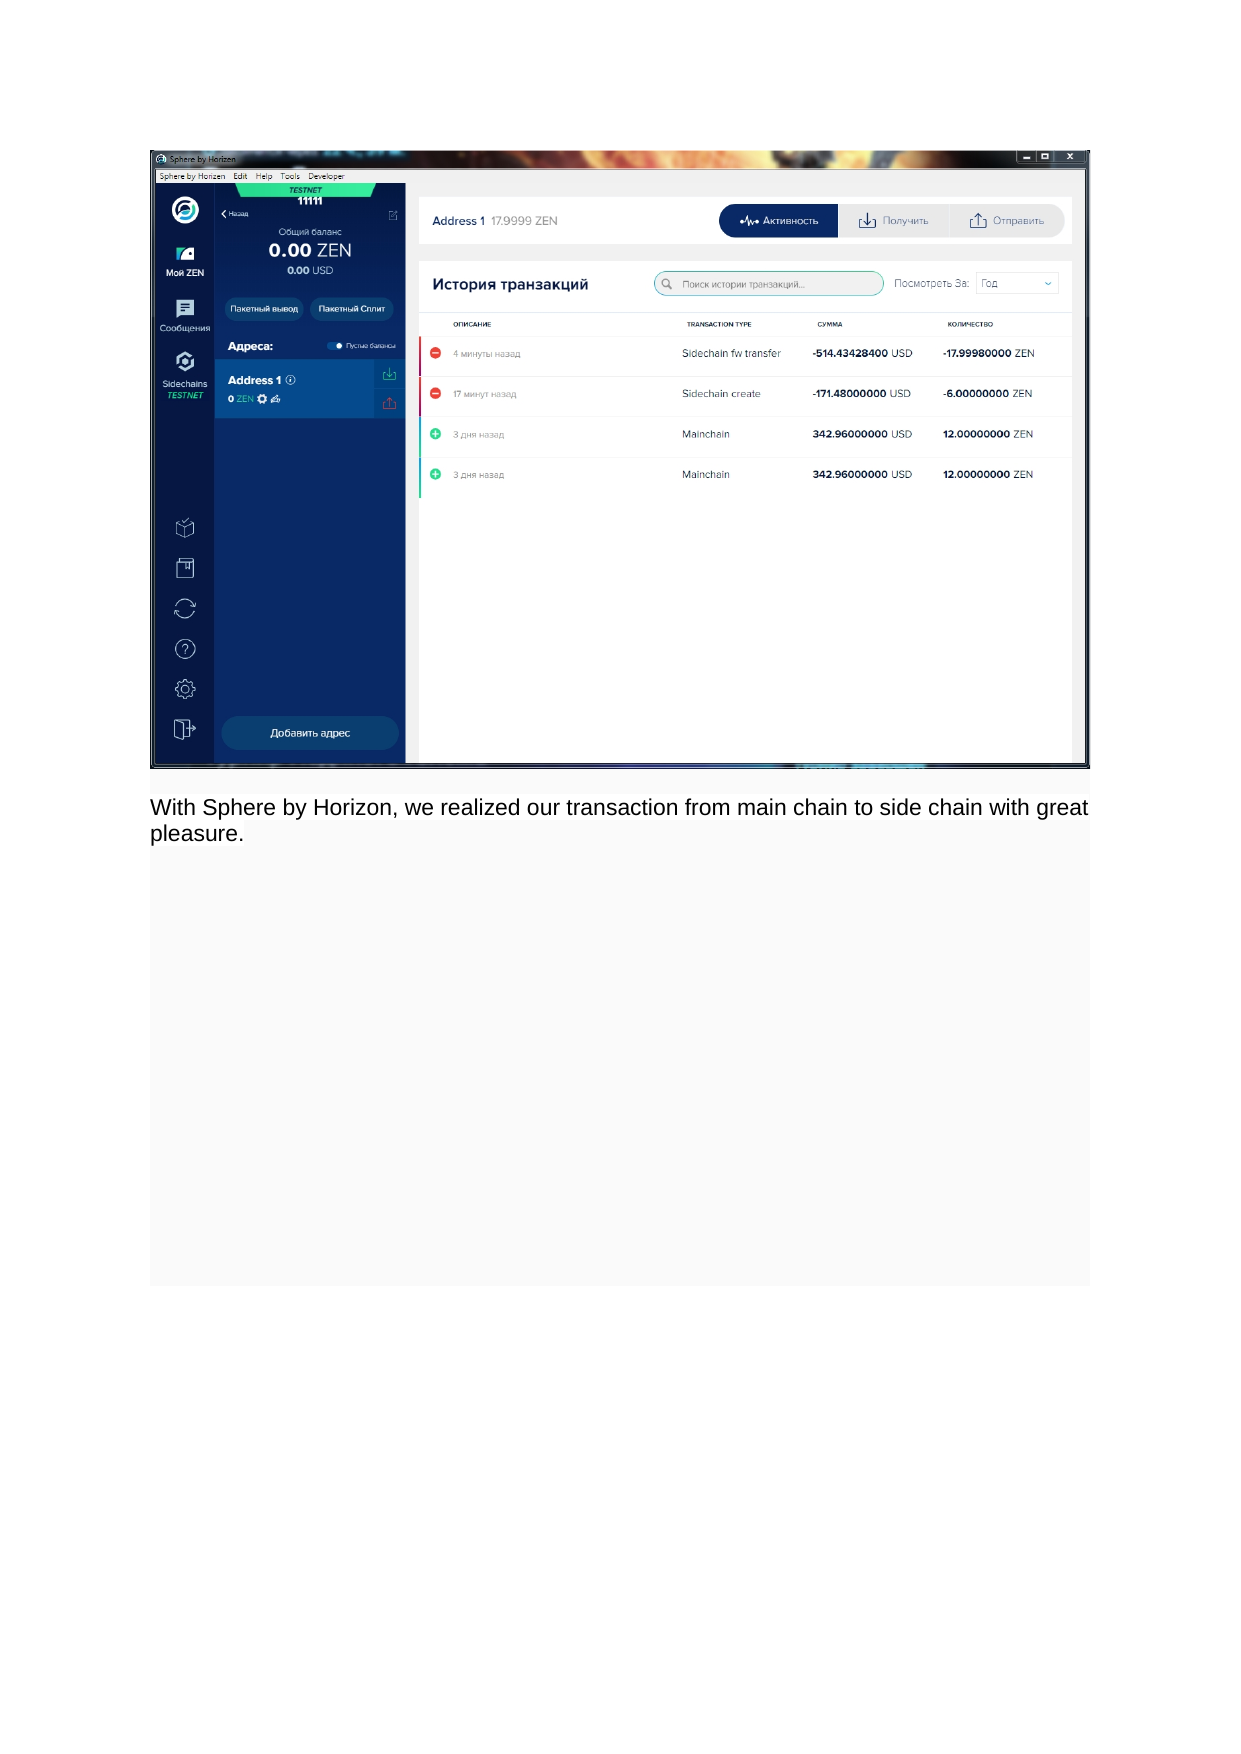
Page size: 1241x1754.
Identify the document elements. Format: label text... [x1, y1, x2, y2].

text With Sphere by Horizon, we realized our transaction from main chain to side chain with great pleasure. [244, 794, 1090, 846]
picture [150, 150, 1091, 769]
